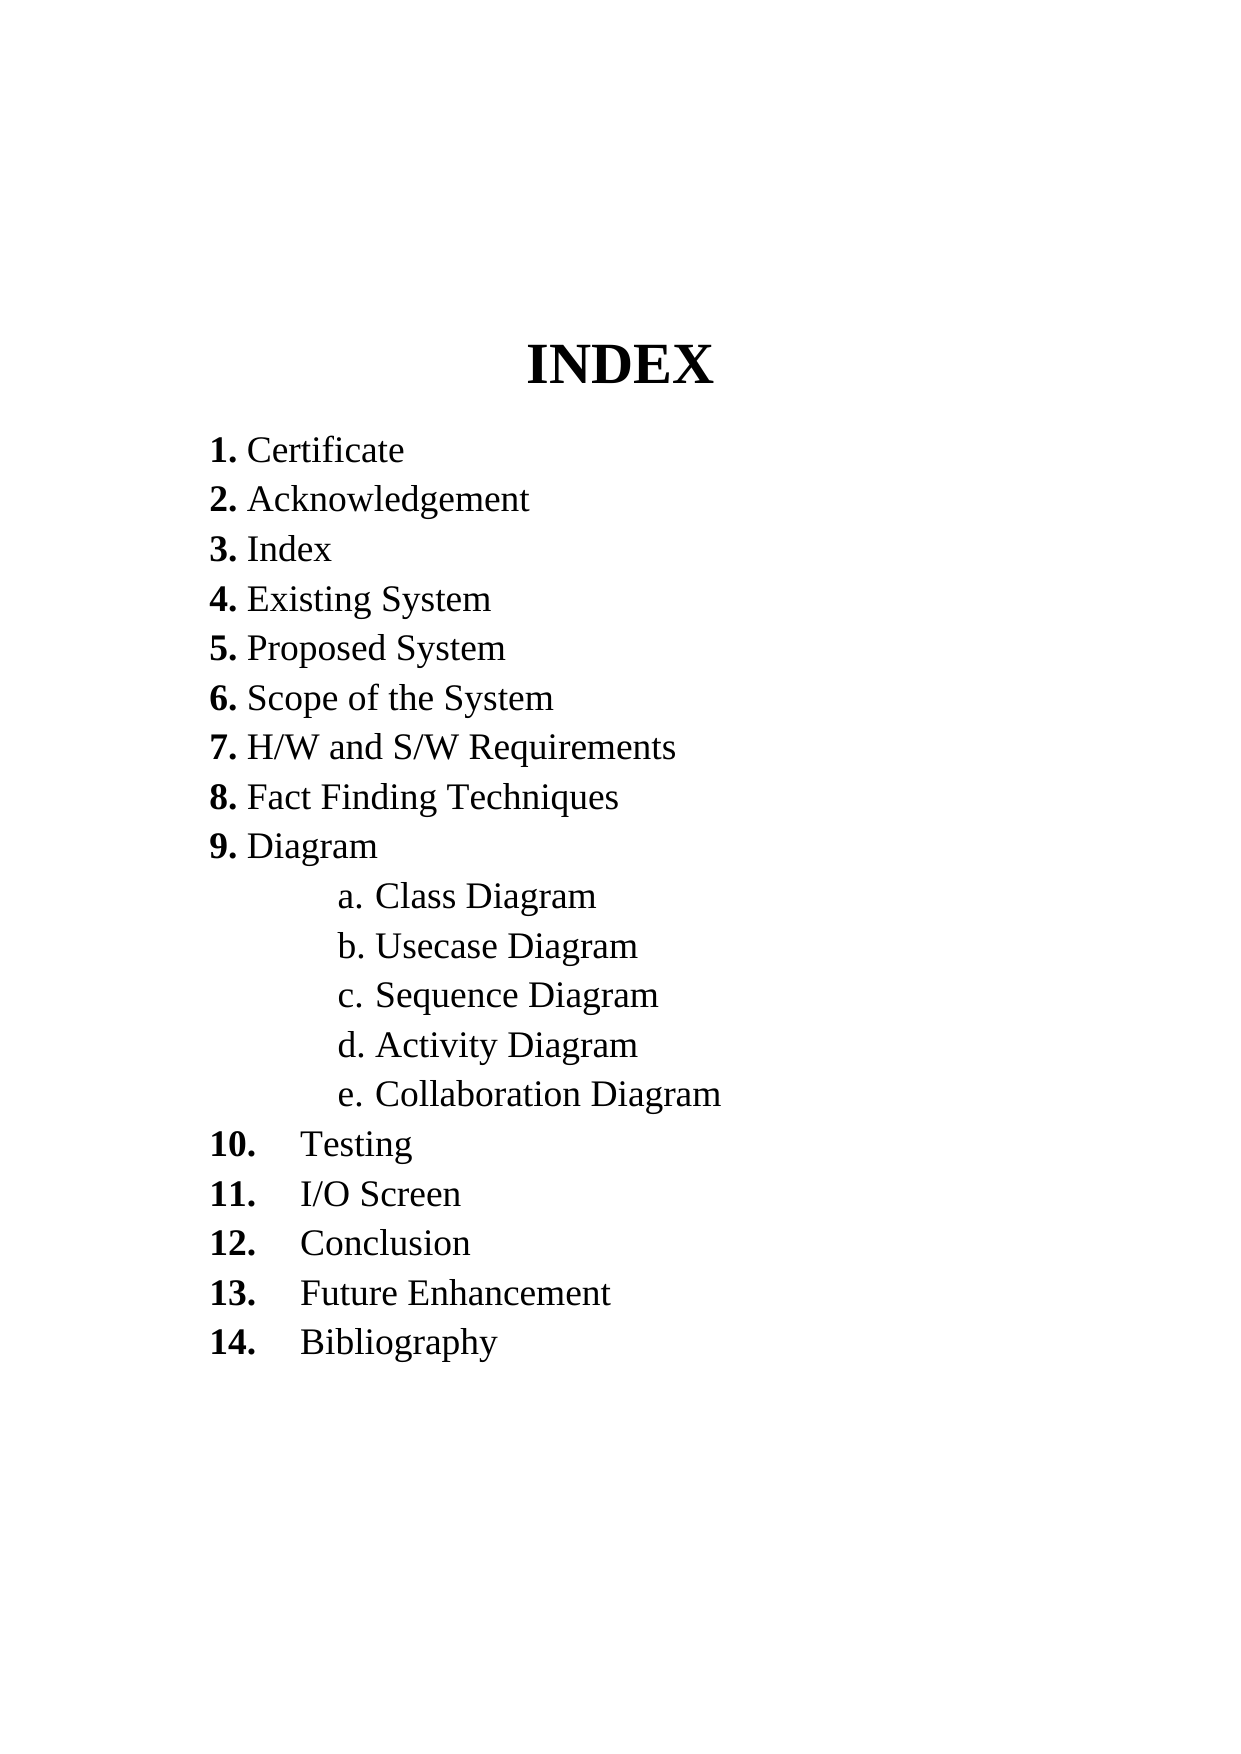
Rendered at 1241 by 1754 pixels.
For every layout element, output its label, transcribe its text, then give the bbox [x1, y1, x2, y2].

list Conclusion [209, 1221, 1090, 1264]
list Future Enhancement [209, 1270, 1090, 1313]
list H/W and S/W Requirements [209, 725, 1090, 768]
list Existing System [209, 576, 1090, 619]
list Acknowledgement [209, 477, 1090, 520]
list Certificate [209, 427, 1090, 470]
list Sequence Diagram [337, 973, 1090, 1016]
list I/O Screen [209, 1171, 1090, 1214]
list Diagram [209, 824, 1090, 867]
list Testing [209, 1121, 1090, 1164]
list Index [209, 526, 1090, 569]
list Fact Finding Techniques [209, 774, 1090, 817]
list Activity Diagram [337, 1022, 1090, 1065]
list Usecase Diagram [337, 923, 1090, 966]
text INDEX [150, 329, 1090, 396]
list Proposed System [209, 626, 1090, 669]
list Collaboration Diagram [337, 1072, 1090, 1115]
list Class Diagram [337, 873, 1090, 917]
list Scope of the System [209, 675, 1090, 718]
list Bibliography [209, 1320, 1090, 1363]
